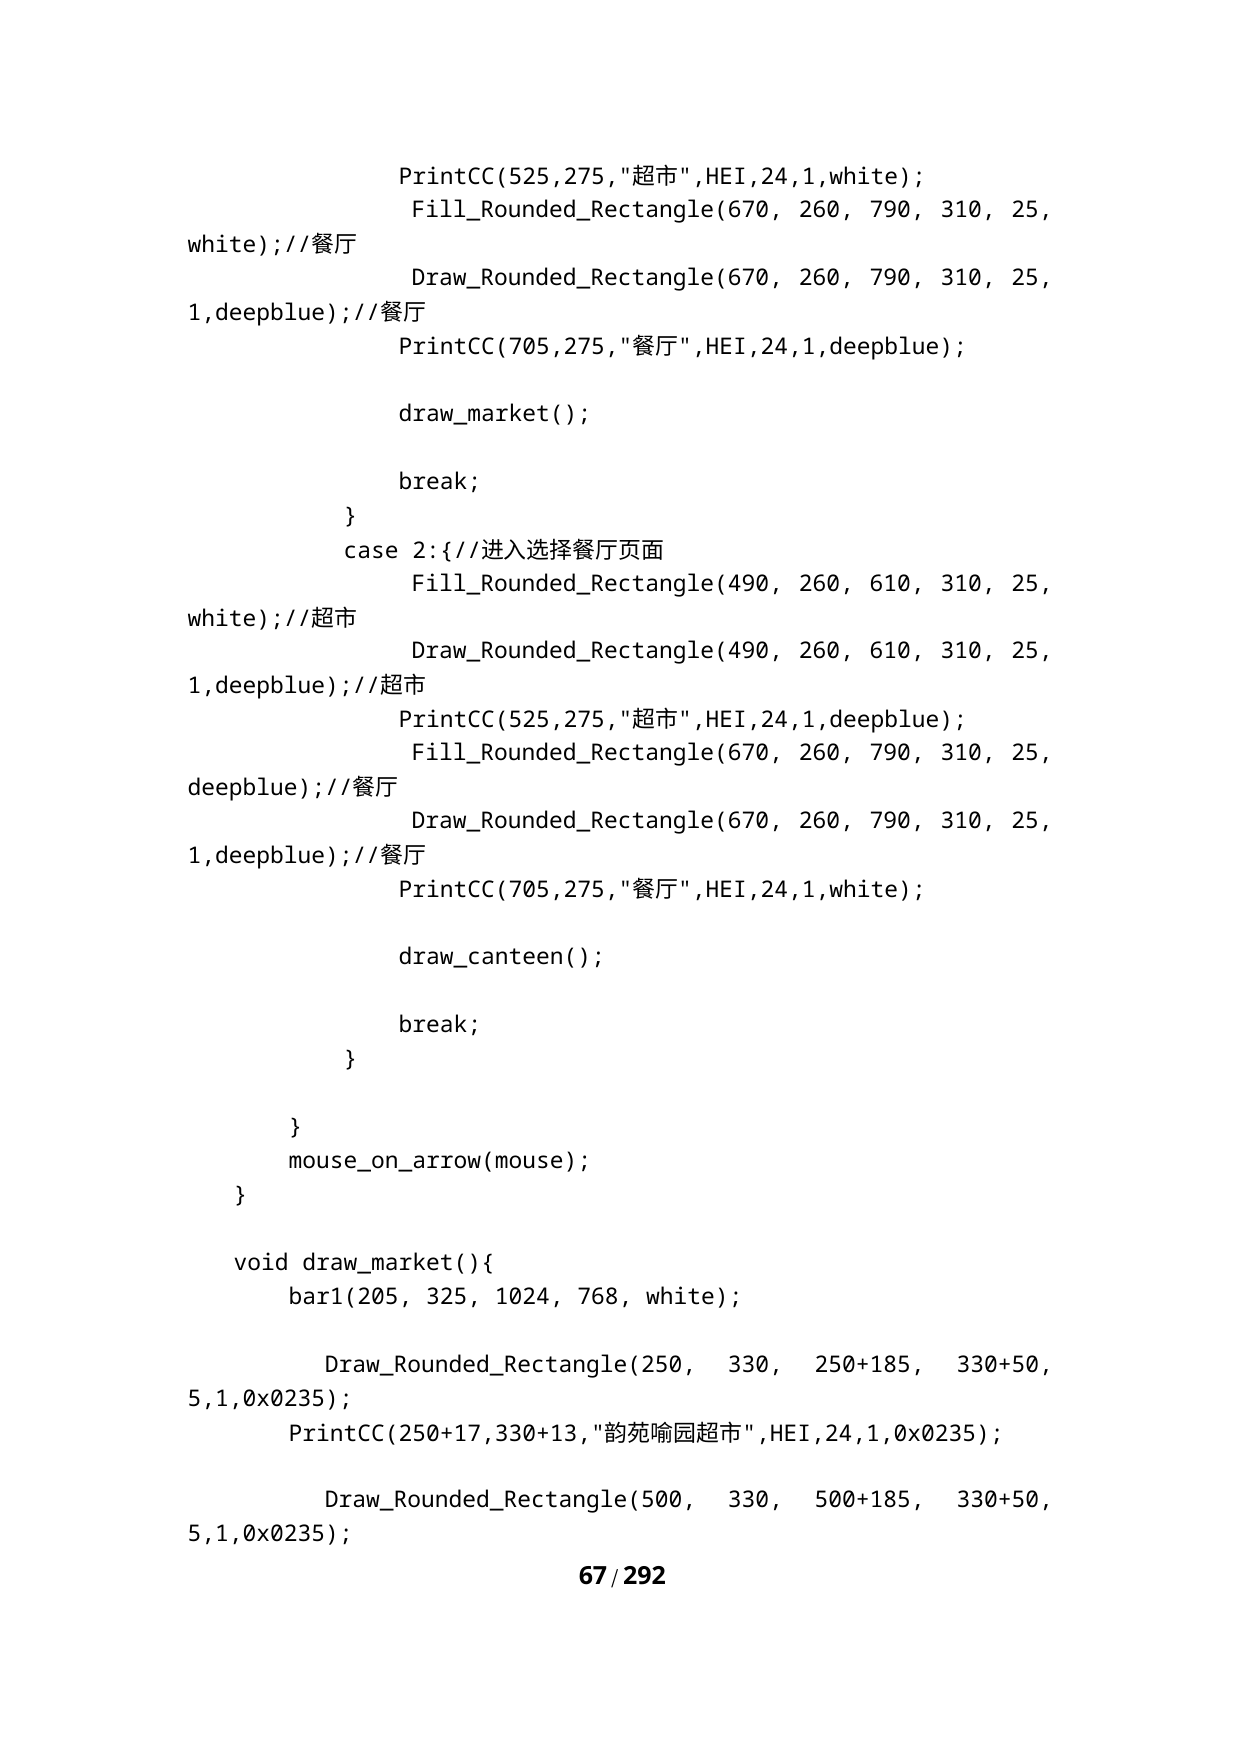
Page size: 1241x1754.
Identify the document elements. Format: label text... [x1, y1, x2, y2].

text case 2:{//进入选择餐厅页面 [187, 531, 1053, 565]
text draw_market(); [187, 395, 1053, 429]
text Draw_Rounded_Rectangle(670, 260, 790, 310, 25, 1,deepblue);//餐厅 [187, 803, 1053, 871]
text Draw_Rounded_Rectangle(500, 330, 500+185, 330+50, 5,1,0x0235); [187, 1482, 1053, 1550]
text PrintCC(250+17,330+13,"韵苑喻园超市",HEI,24,1,0x0235); [187, 1414, 1053, 1448]
text } [187, 1108, 1053, 1142]
text } [187, 1041, 1053, 1074]
text break; [187, 463, 1053, 497]
text break; [187, 1007, 1053, 1041]
text Draw_Rounded_Rectangle(670, 260, 790, 310, 25, 1,deepblue);//餐厅 [187, 259, 1053, 327]
text Fill_Rounded_Rectangle(490, 260, 610, 310, 25, white);//超市 [187, 565, 1053, 633]
text bar1(205, 325, 1024, 768, white); [187, 1278, 1053, 1312]
text } [187, 1176, 1053, 1210]
text mouse_on_arrow(mouse); [187, 1142, 1053, 1176]
text Draw_Rounded_Rectangle(490, 260, 610, 310, 25, 1,deepblue);//超市 [187, 633, 1053, 701]
text } [187, 497, 1053, 531]
text Draw_Rounded_Rectangle(250, 330, 250+185, 330+50, 5,1,0x0235); [187, 1346, 1053, 1414]
text PrintCC(705,275,"餐厅",HEI,24,1,deepblue); [187, 327, 1053, 361]
text PrintCC(525,275,"超市",HEI,24,1,deepblue); [187, 701, 1053, 735]
text PrintCC(525,275,"超市",HEI,24,1,white); [187, 158, 1053, 192]
text draw_canteen(); [187, 939, 1053, 973]
text Fill_Rounded_Rectangle(670, 260, 790, 310, 25, deepblue);//餐厅 [187, 735, 1053, 803]
text PrintCC(705,275,"餐厅",HEI,24,1,white); [187, 871, 1053, 905]
text Fill_Rounded_Rectangle(670, 260, 790, 310, 25, white);//餐厅 [187, 192, 1053, 259]
text void draw_market(){ [187, 1244, 1053, 1278]
